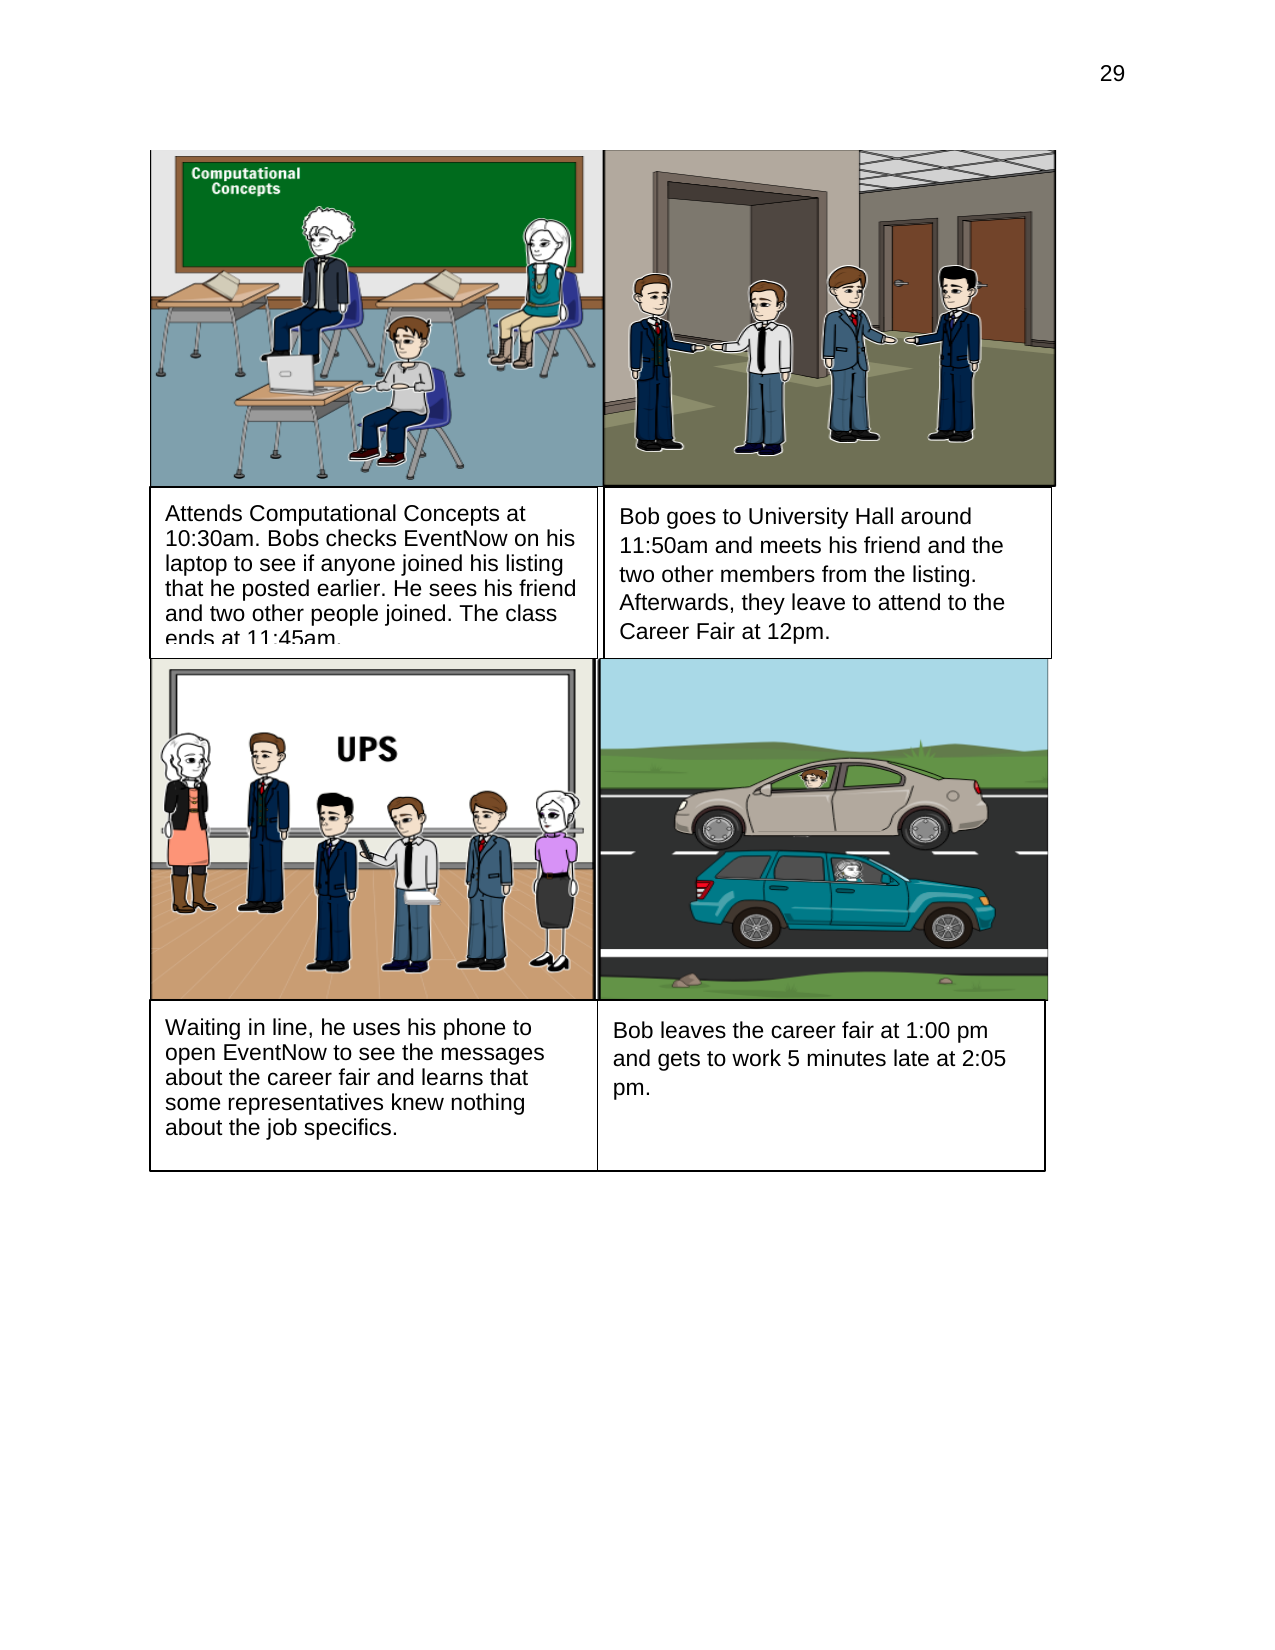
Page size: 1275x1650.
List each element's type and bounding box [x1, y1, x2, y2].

picture [150, 150, 1057, 487]
picture [150, 658, 1049, 1001]
